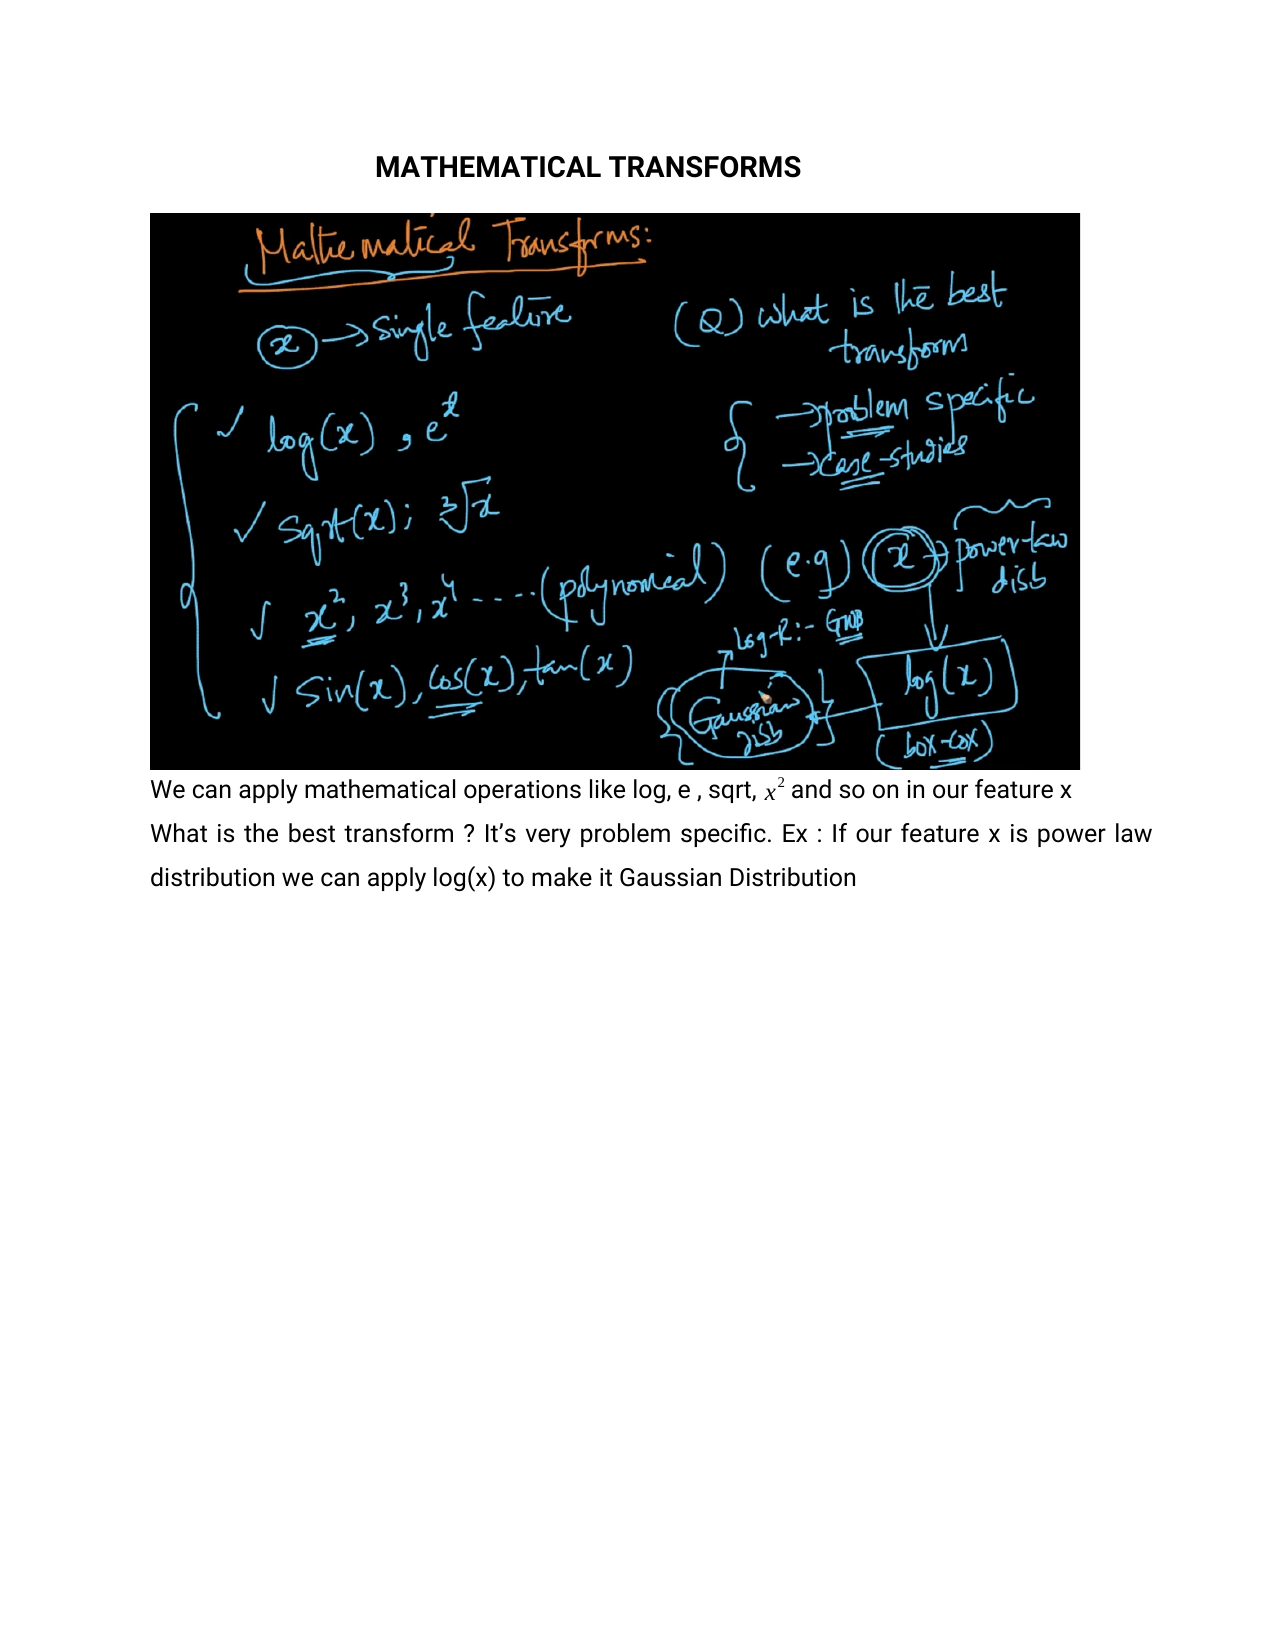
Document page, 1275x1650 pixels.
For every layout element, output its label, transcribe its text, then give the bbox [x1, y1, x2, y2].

text We can apply mathematical operations like log, e , sqrt, and so on in our feature x [150, 774, 1155, 805]
picture [150, 213, 1080, 770]
text What is the best transform ? It’s very problem specific. Ex : If our feature x is power law distribution we can apply log(x) to make it Gaussian Distribution [150, 819, 1155, 893]
subtitle MATHEMATICAL TRANSFORMS [300, 150, 1155, 184]
